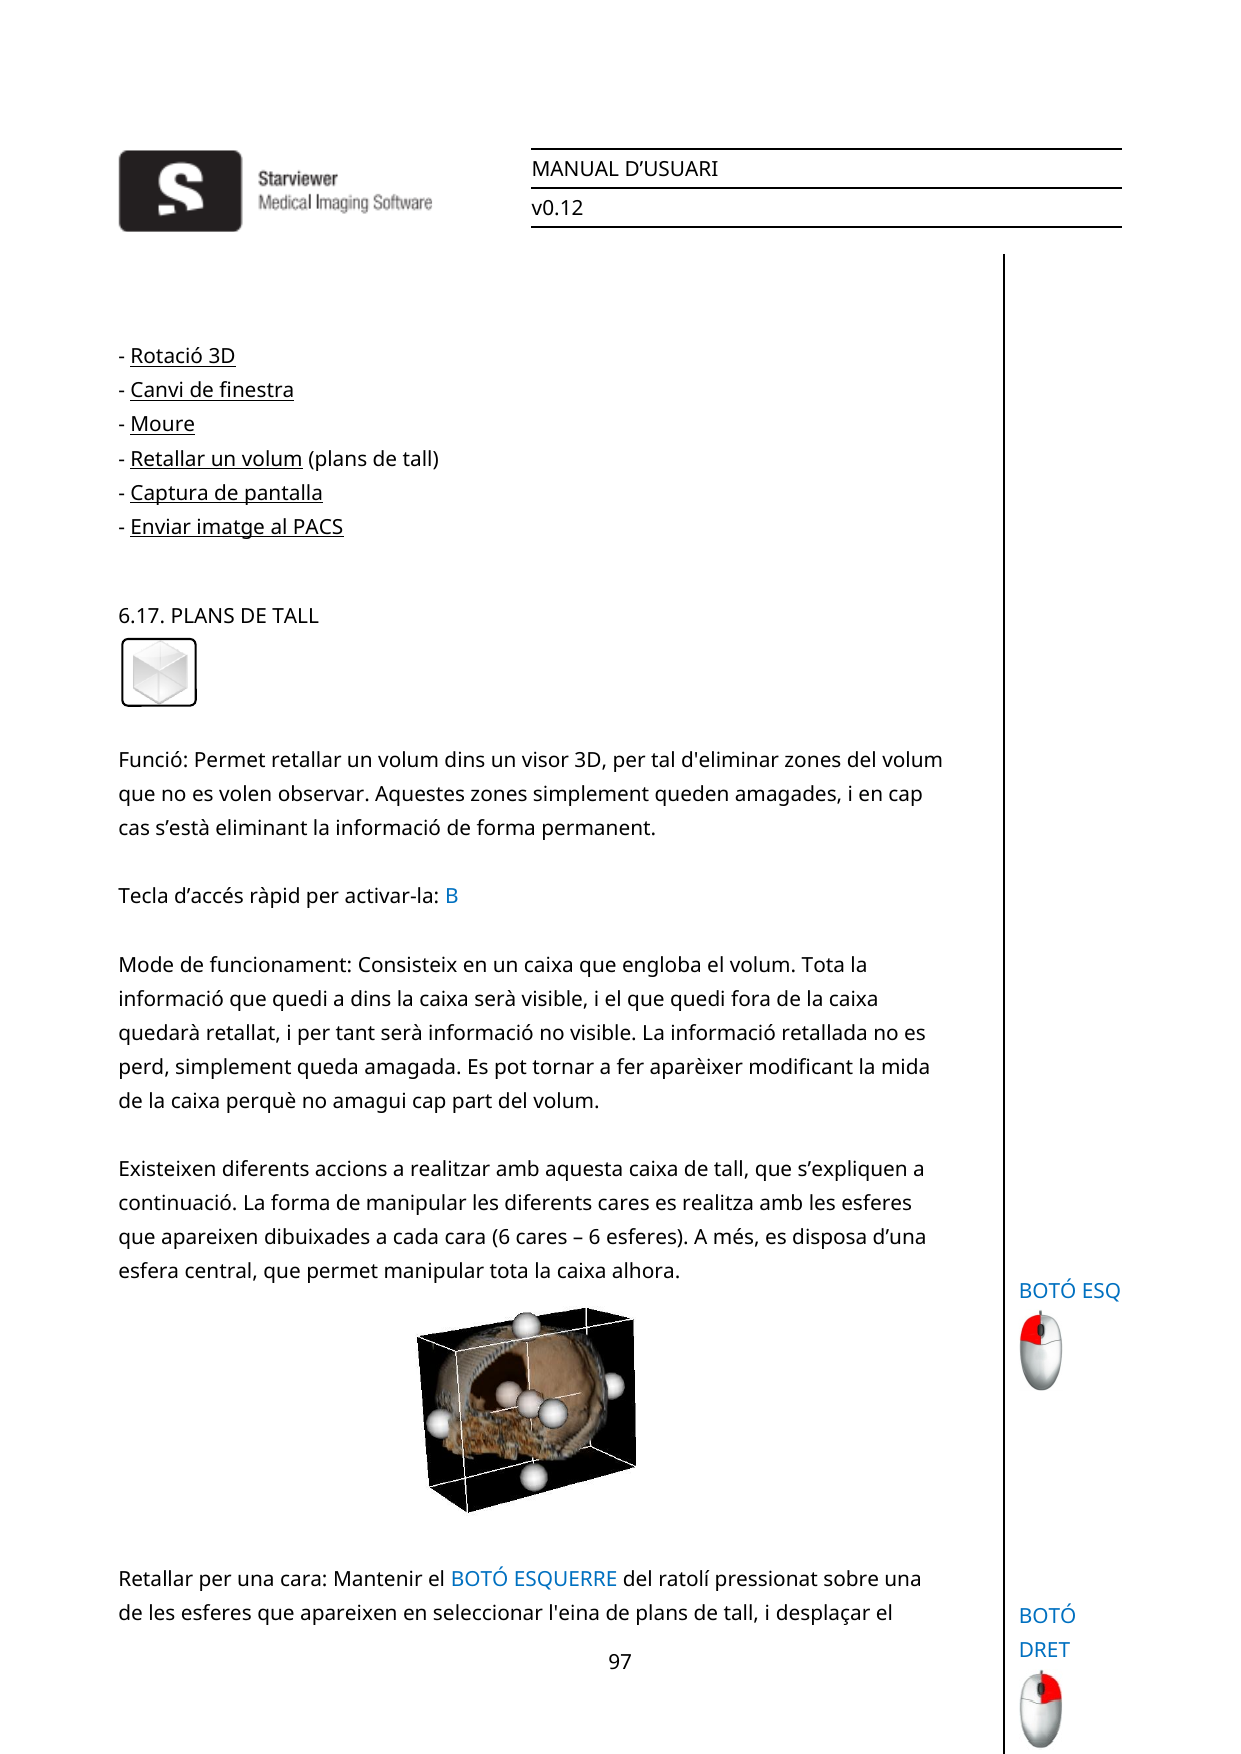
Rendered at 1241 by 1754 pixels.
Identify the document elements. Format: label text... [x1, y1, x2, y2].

text - Rotació 3D [118, 341, 1003, 370]
text Existeixen diferents accions a realitzar amb aquesta caixa de tall, que s’expliquen a continuació. La forma de manipular les diferents cares es realitza amb les esferes que apareixen dibuixades a cada cara (6 cares – 6 esferes). A més, es disposa d’una esfera central, que permet manipular tota la caixa alhora. [118, 1154, 1003, 1285]
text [118, 1564, 1003, 1626]
text Mode de funcionament: Consisteix en un caixa que engloba el volum. Tota la informació que quedi a dins la caixa serà visible, i el que quedi fora de la caixa quedarà retallat, i per tant serà informació no visible. La informació retallada no es perd, simplement queda amagada. Es pot tornar a fer aparèixer modificant la mida de la caixa perquè no amagui cap part del volum. [118, 950, 1003, 1114]
table_header Botó esq Botó DREt [1005, 254, 1122, 1754]
text - Retallar un volum (plans de tall) [118, 444, 1003, 472]
picture [1018, 1309, 1063, 1391]
text - Canvi de finestra [118, 376, 1003, 404]
text - Enviar imatge al PACS [118, 512, 1003, 540]
picture [124, 641, 194, 704]
text - Captura de pantalla [118, 478, 1003, 506]
text Tecla d’accés ràpid per activar-la: B [118, 882, 1003, 910]
subtitle Plans de tall [118, 601, 1003, 629]
text - Moure [118, 409, 1003, 438]
picture [399, 1290, 663, 1525]
text Funció: Permet retallar un volum dins un visor 3D, per tal d'eliminar zones del volum que no es volen observar. Aquestes zones simplement queden amagades, i en cap cas s’està eliminant la informació de forma permanent. [118, 745, 1003, 842]
picture [1018, 1669, 1063, 1750]
